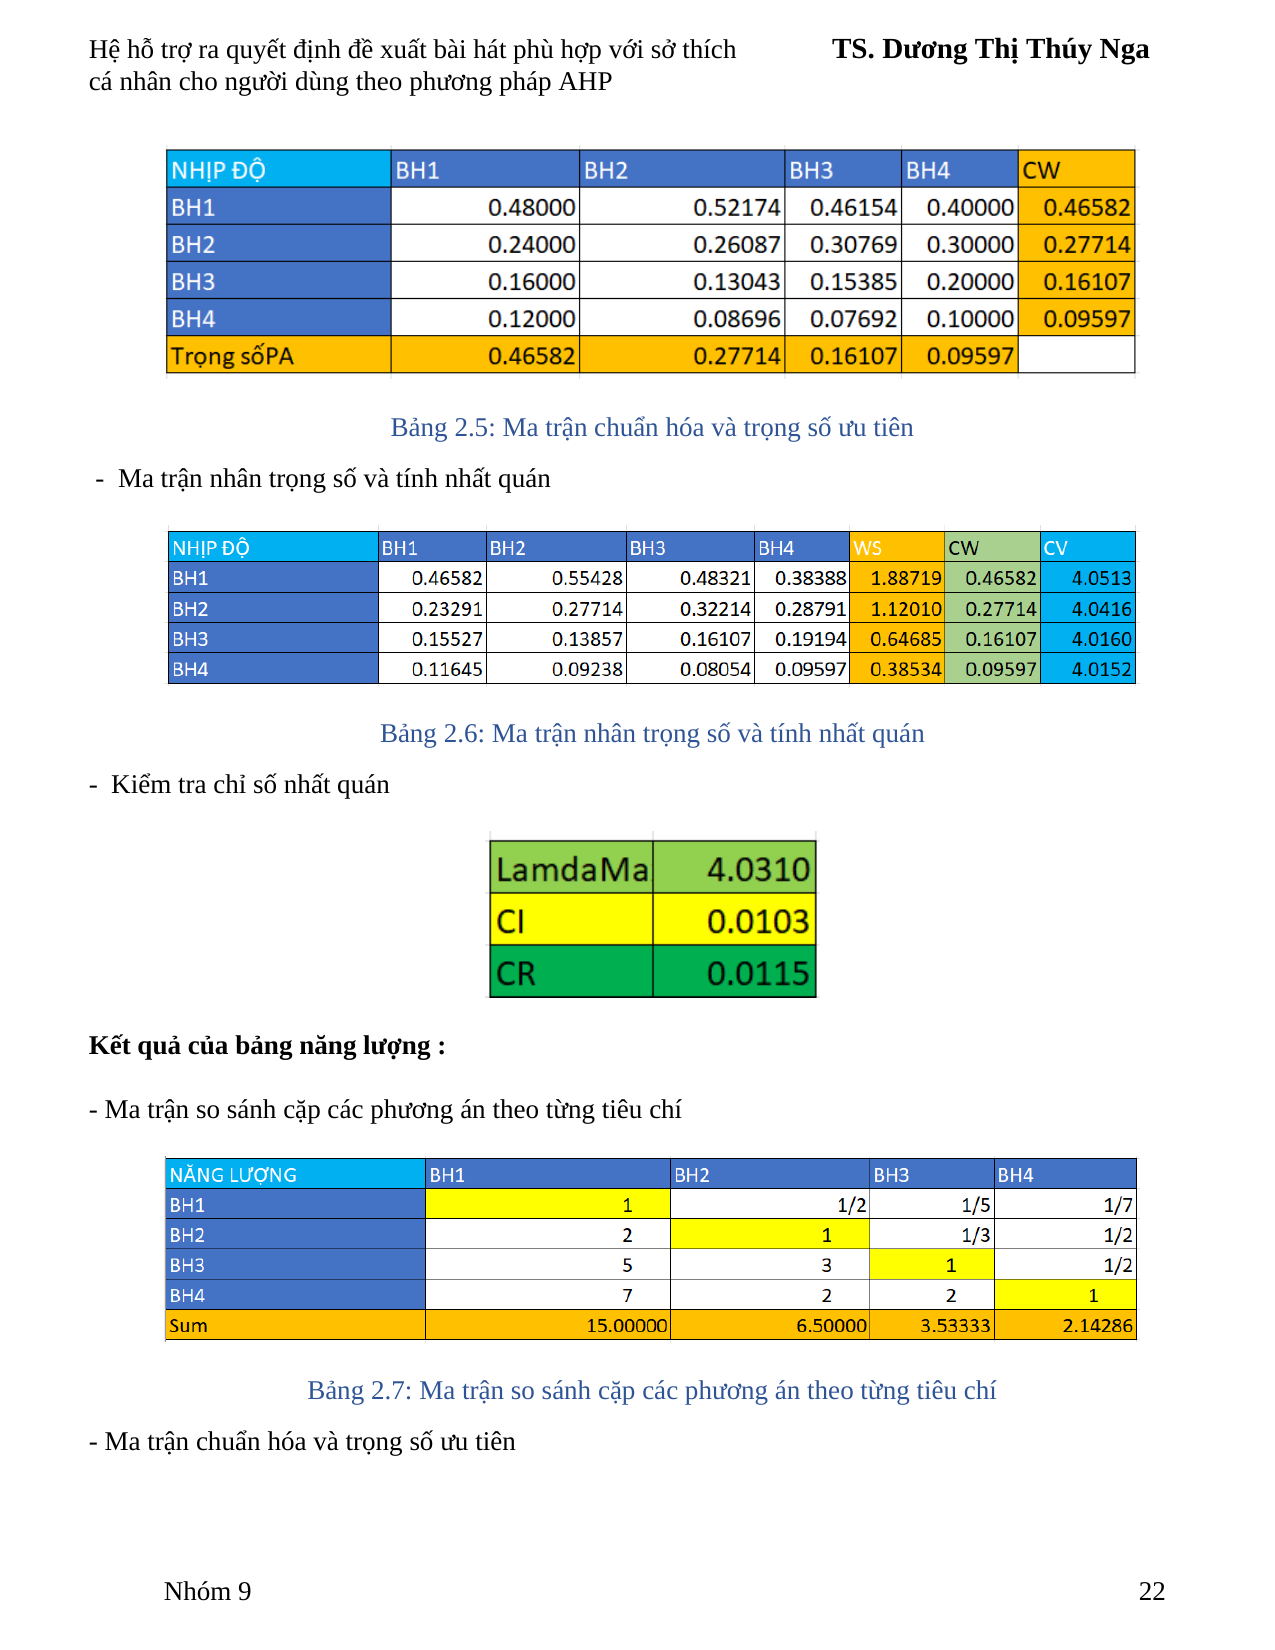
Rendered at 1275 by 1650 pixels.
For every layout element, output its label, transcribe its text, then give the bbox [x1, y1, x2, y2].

subtitle Bảng 2.6: Ma trận nhân trọng số và tính nhất quán [88, 717, 1216, 748]
subtitle Bảng 2.5: Ma trận chuẩn hóa và trọng số ưu tiên [88, 411, 1216, 442]
picture [164, 525, 1140, 686]
text - Kiểm tra chỉ số nhất quán [88, 768, 1216, 799]
picture [164, 145, 1140, 379]
subtitle Bảng 2.7: Ma trận so sánh cặp các phương án theo từng tiêu chí [88, 1374, 1216, 1405]
text - Ma trận chuẩn hóa và trọng số ưu tiên [88, 1425, 1216, 1456]
picture [485, 831, 820, 998]
picture [164, 1156, 1140, 1342]
text Kết quả của bảng năng lượng : [88, 1029, 1216, 1061]
text - Ma trận nhân trọng số và tính nhất quán [88, 462, 1216, 493]
text - Ma trận so sánh cặp các phương án theo từng tiêu chí [88, 1093, 1216, 1124]
